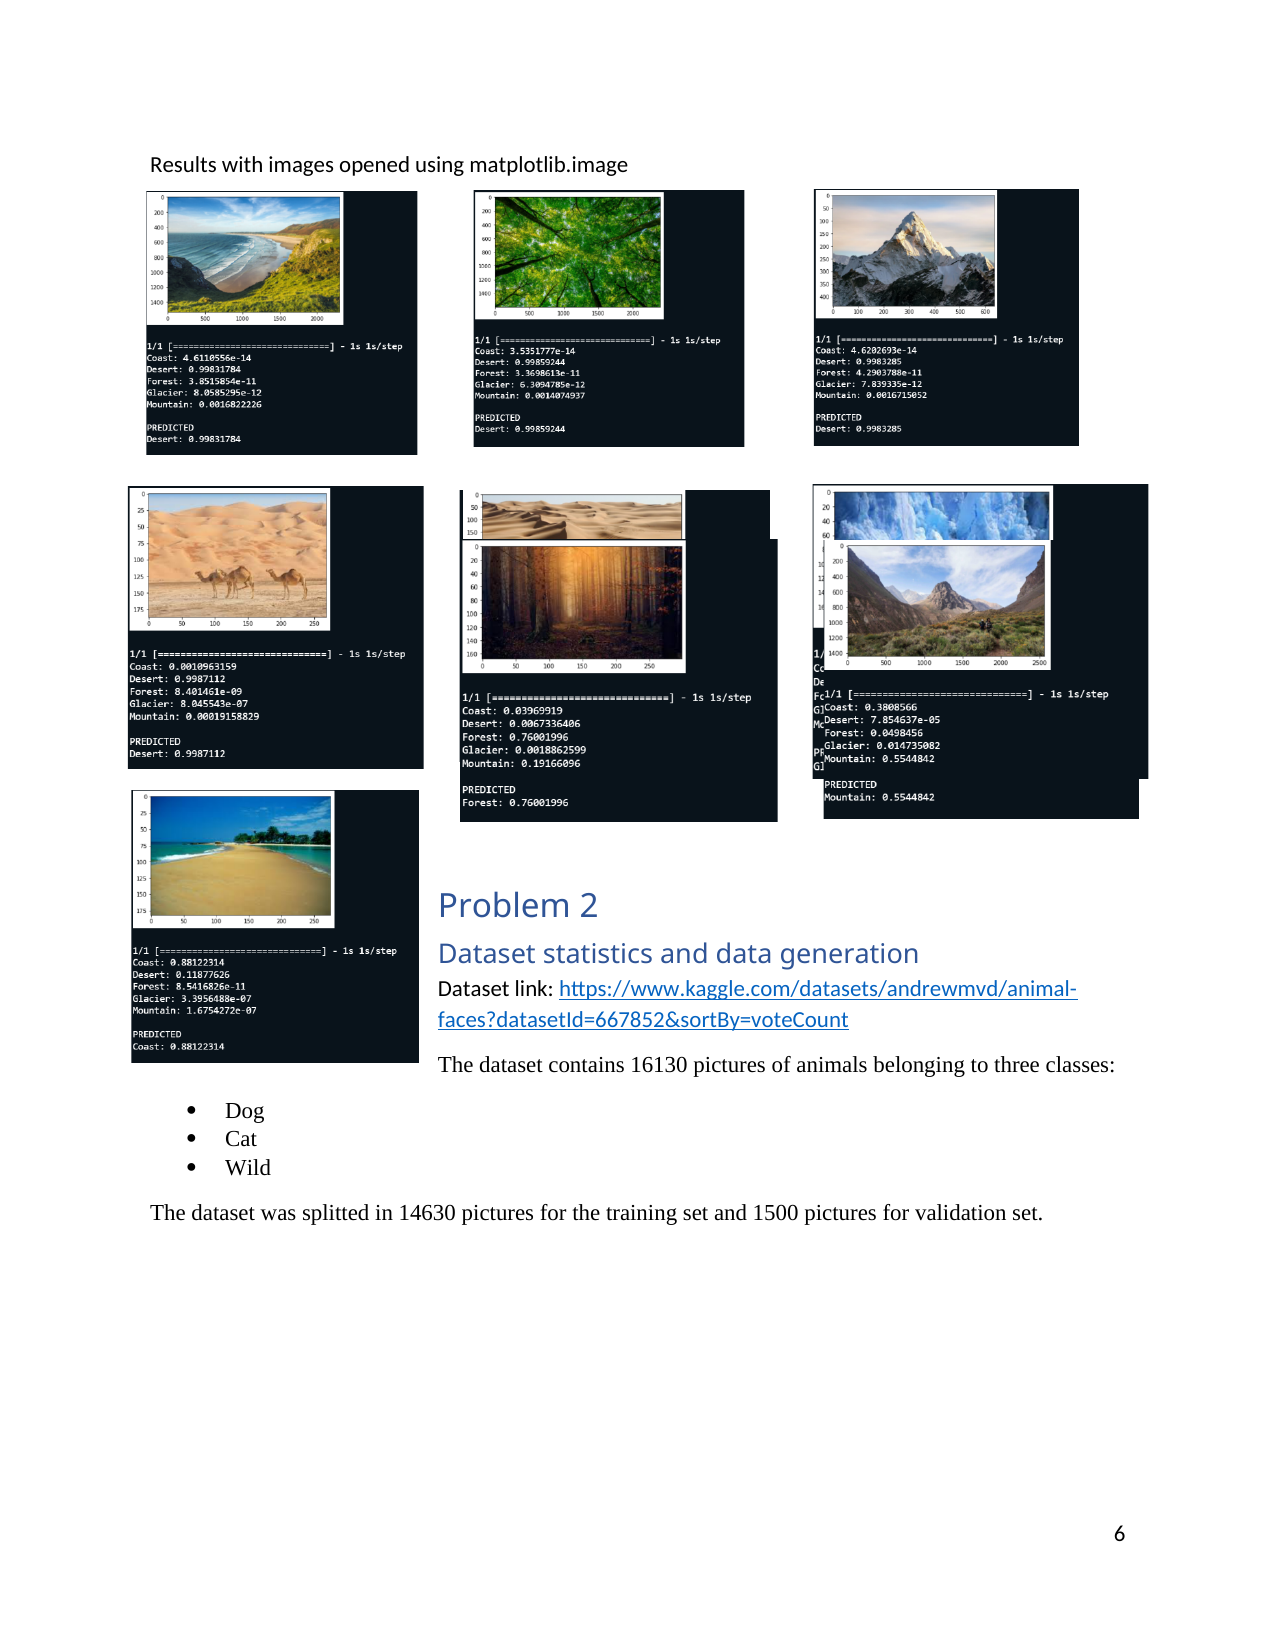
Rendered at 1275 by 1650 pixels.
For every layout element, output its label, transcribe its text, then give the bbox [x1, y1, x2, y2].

picture [459, 490, 778, 822]
list Cat [187, 1125, 1125, 1151]
list Dog [187, 1097, 1125, 1123]
text Results with images opened using matplotlib.image [150, 150, 1125, 178]
text The dataset contains 16130 pictures of animals belonging to three classes: [150, 1052, 1125, 1078]
picture [813, 189, 1079, 446]
picture [146, 191, 418, 455]
picture [131, 790, 419, 1063]
picture [473, 190, 745, 447]
subtitle Dataset statistics and data generation [419, 935, 1125, 972]
picture [127, 486, 424, 769]
text The dataset was splitted in 14630 pictures for the training set and 1500 pictures for validation set. [150, 1199, 1125, 1225]
picture [812, 484, 1149, 819]
text Dataset link: https://www.kaggle.com/datasets/andrewmvd/animal-faces?datasetId=667852&sortBy=voteCount [419, 974, 1125, 1033]
list Wild [187, 1153, 1125, 1180]
